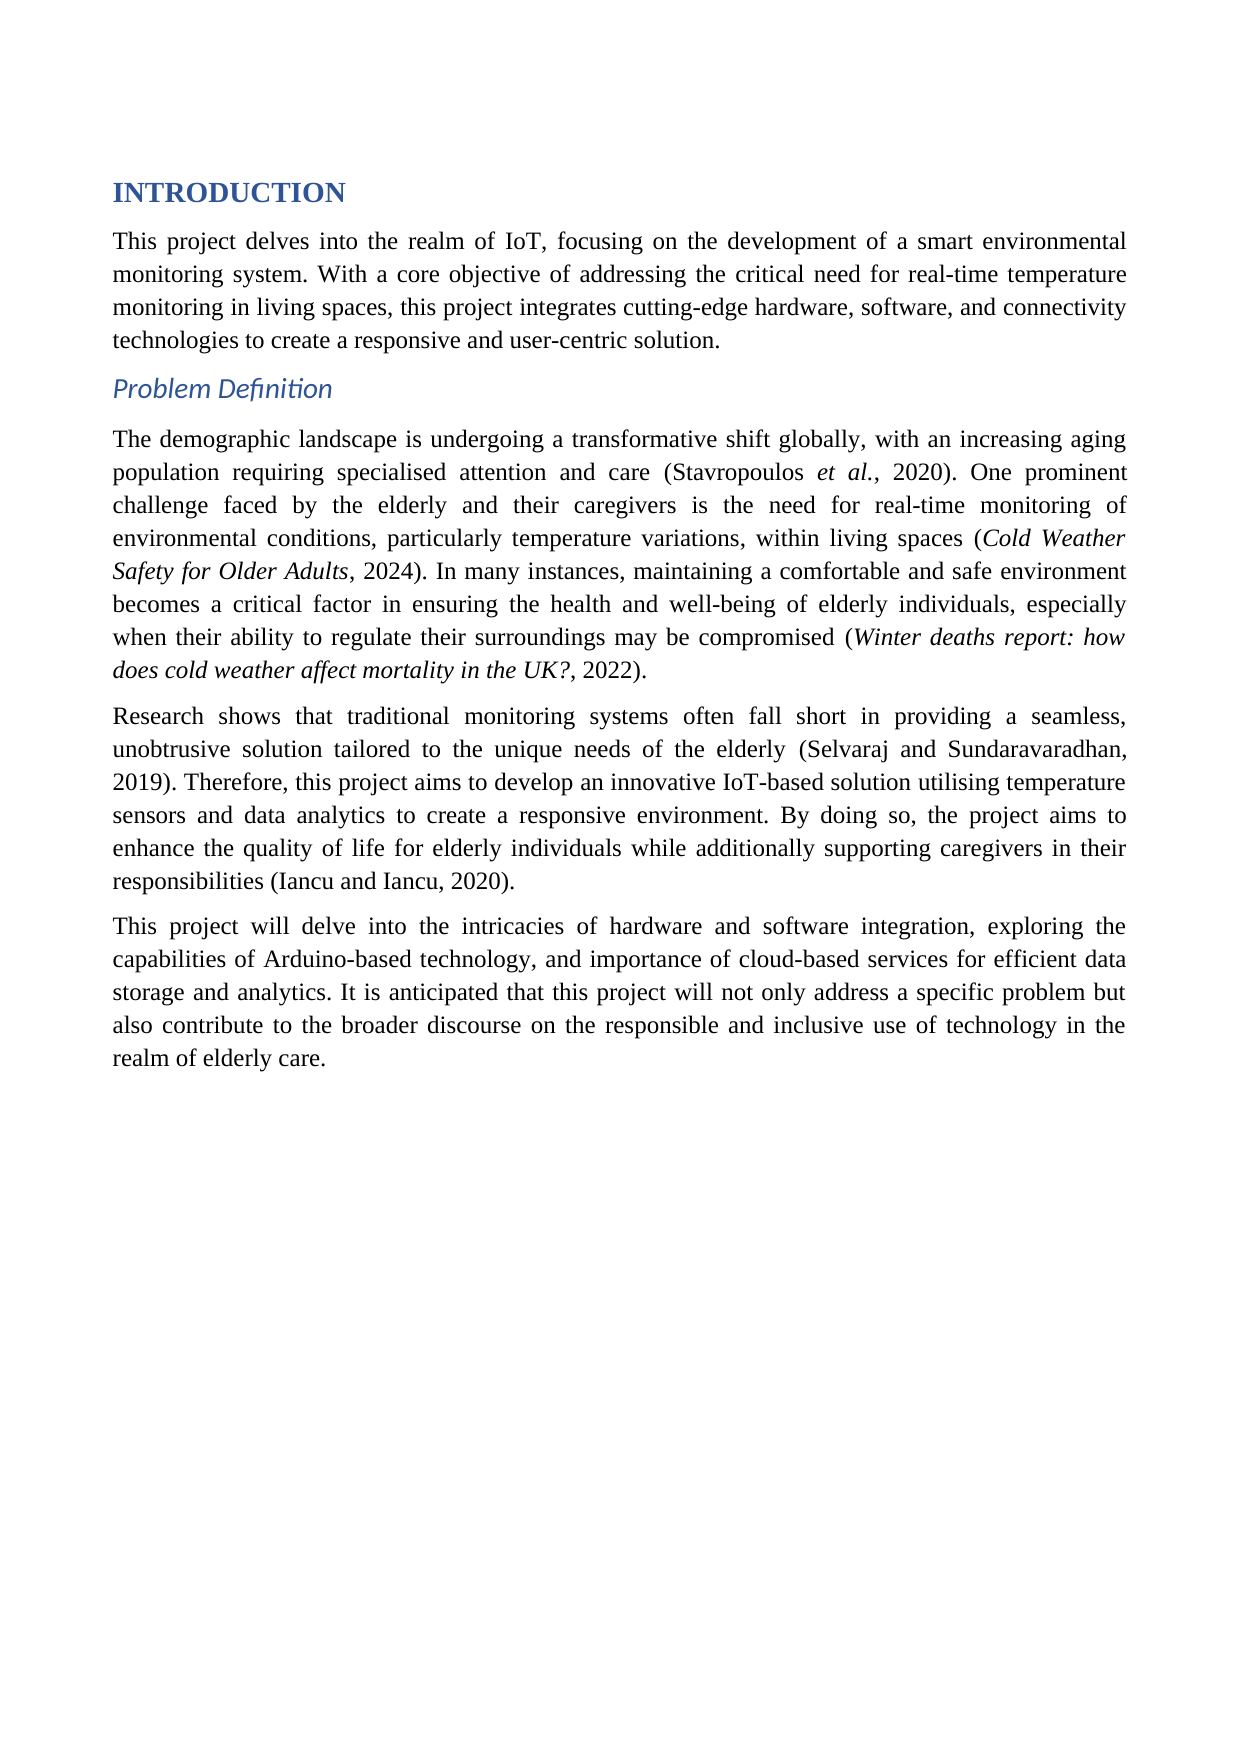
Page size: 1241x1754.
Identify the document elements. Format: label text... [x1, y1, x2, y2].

subtitle Introduction [112, 175, 1128, 208]
text This project will delve into the intricacies of hardware and software integration, exploring the capabilities of Arduino-based technology, and importance of cloud-based services for efficient data storage and analytics. It is anticipated that this project will not only address a specific problem but also contribute to the broader discourse on the responsible and inclusive use of technology in the realm of elderly care. [112, 911, 1128, 1072]
text Research shows that traditional monitoring systems often fall short in providing a seamless, unobtrusive solution tailored to the unique needs of the elderly (Selvaraj and Sundaravaradhan, 2019). Therefore, this project aims to develop an innovative IoT-based solution utilising temperature sensors and data analytics to create a responsive environment. By doing so, the project aims to enhance the quality of life for elderly individuals while additionally supporting caregivers in their responsibilities (Iancu and Iancu, 2020). [112, 701, 1128, 894]
text The demographic landscape is undergoing a transformative shift globally, with an increasing aging population requiring specialised attention and care (Stavropoulos et al., 2020). One prominent challenge faced by the elderly and their caregivers is the need for real-time monitoring of environmental conditions, particularly temperature variations, within living spaces (Cold Weather Safety for Older Adults, 2024). In many instances, maintaining a comfortable and safe environment becomes a critical factor in ensuring the health and well-being of elderly individuals, especially when their ability to regulate their surroundings may be compromised (Winter deaths report: how does cold weather affect mortality in the UK?, 2022). [112, 424, 1128, 684]
text This project delves into the realm of IoT, focusing on the development of a smart environmental monitoring system. With a core objective of addressing the critical need for real-time temperature monitoring in living spaces, this project integrates cutting-edge hardware, software, and connectivity technologies to create a responsive and user-centric solution. [112, 226, 1128, 354]
subtitle Problem Definition [112, 371, 1128, 406]
